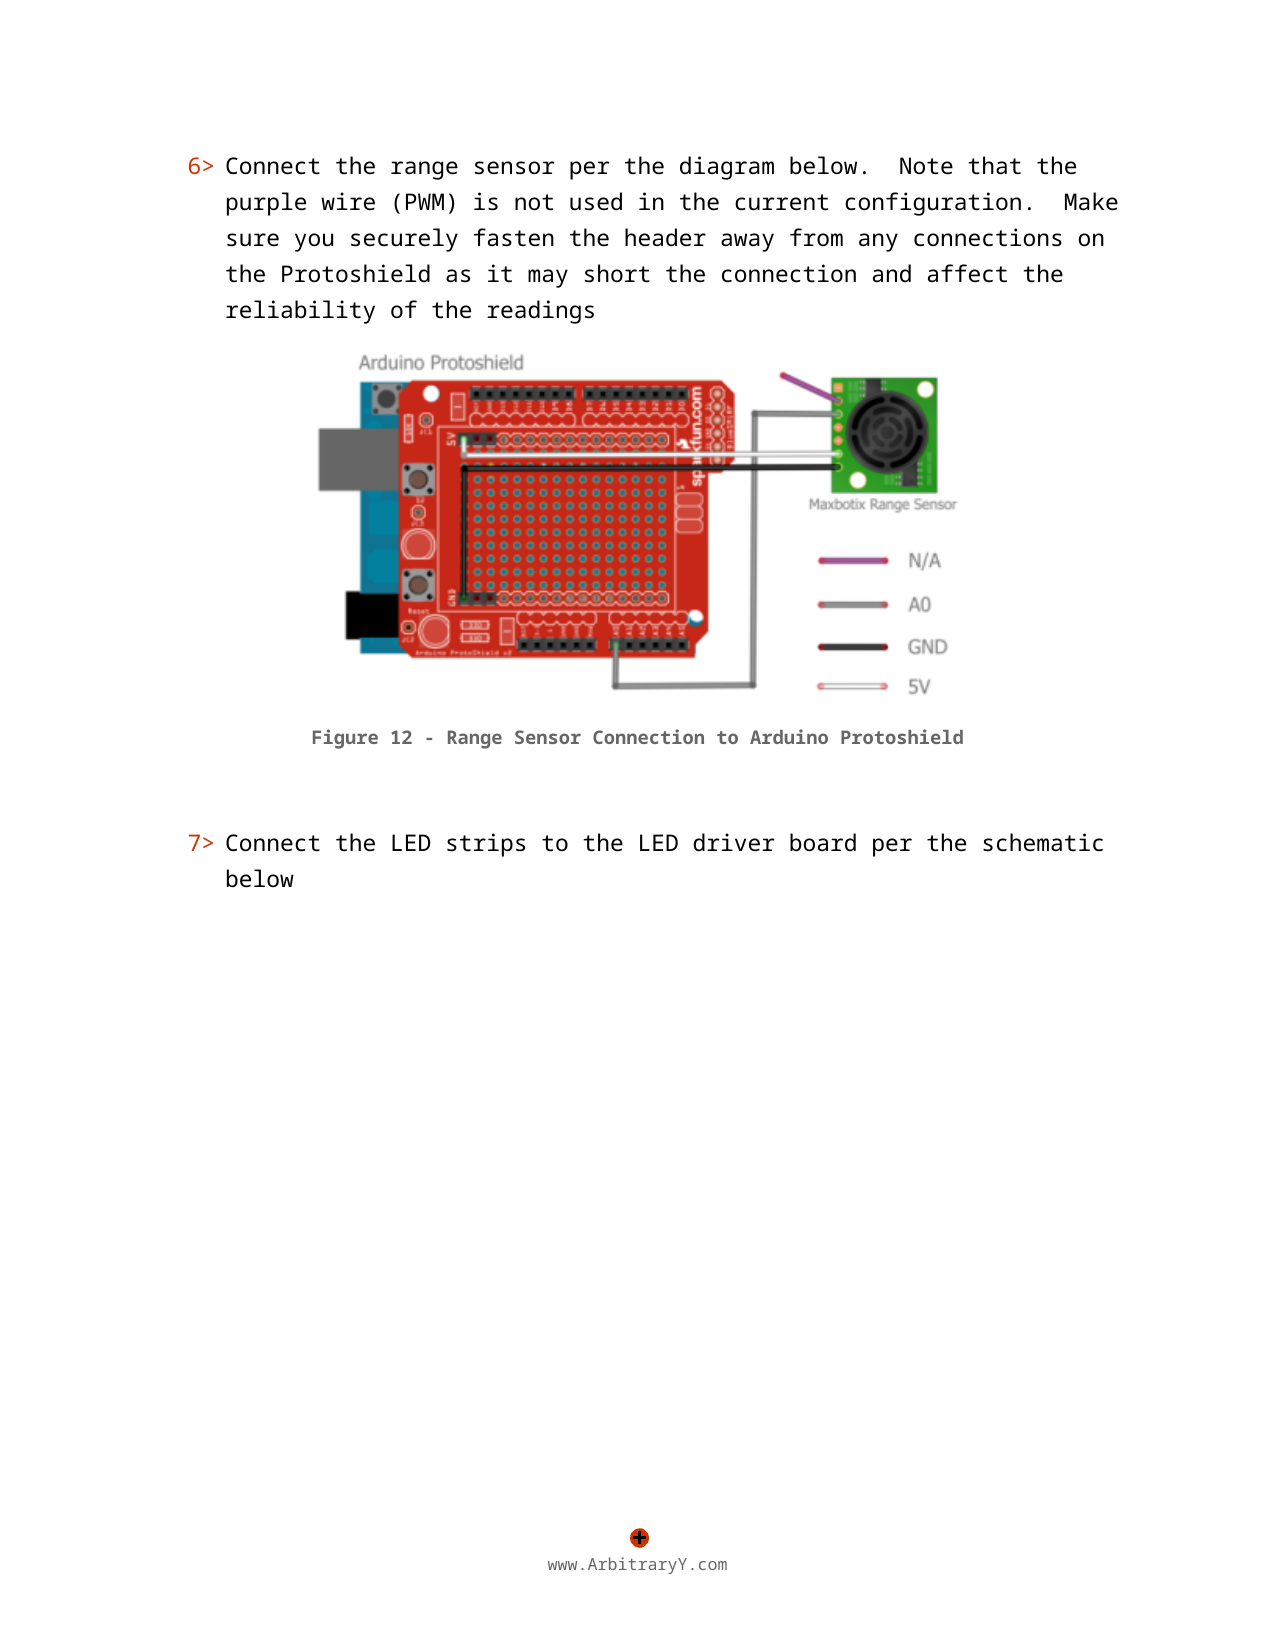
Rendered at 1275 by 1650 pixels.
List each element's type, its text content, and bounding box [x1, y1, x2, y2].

list Connect the range sensor per the diagram below. Note that the purple wire (PWM) is not used in the current configuration. Make sure you securely fasten the header away from any connections on the Protoshield as it may short the connection and affect the reliability of the readings [187, 150, 1125, 325]
text Figure - Range Sensor Connection to Arduino Protoshield [150, 724, 1125, 749]
picture [312, 350, 963, 699]
list Connect the LED strips to the LED driver board per the schematic below [187, 827, 1125, 894]
